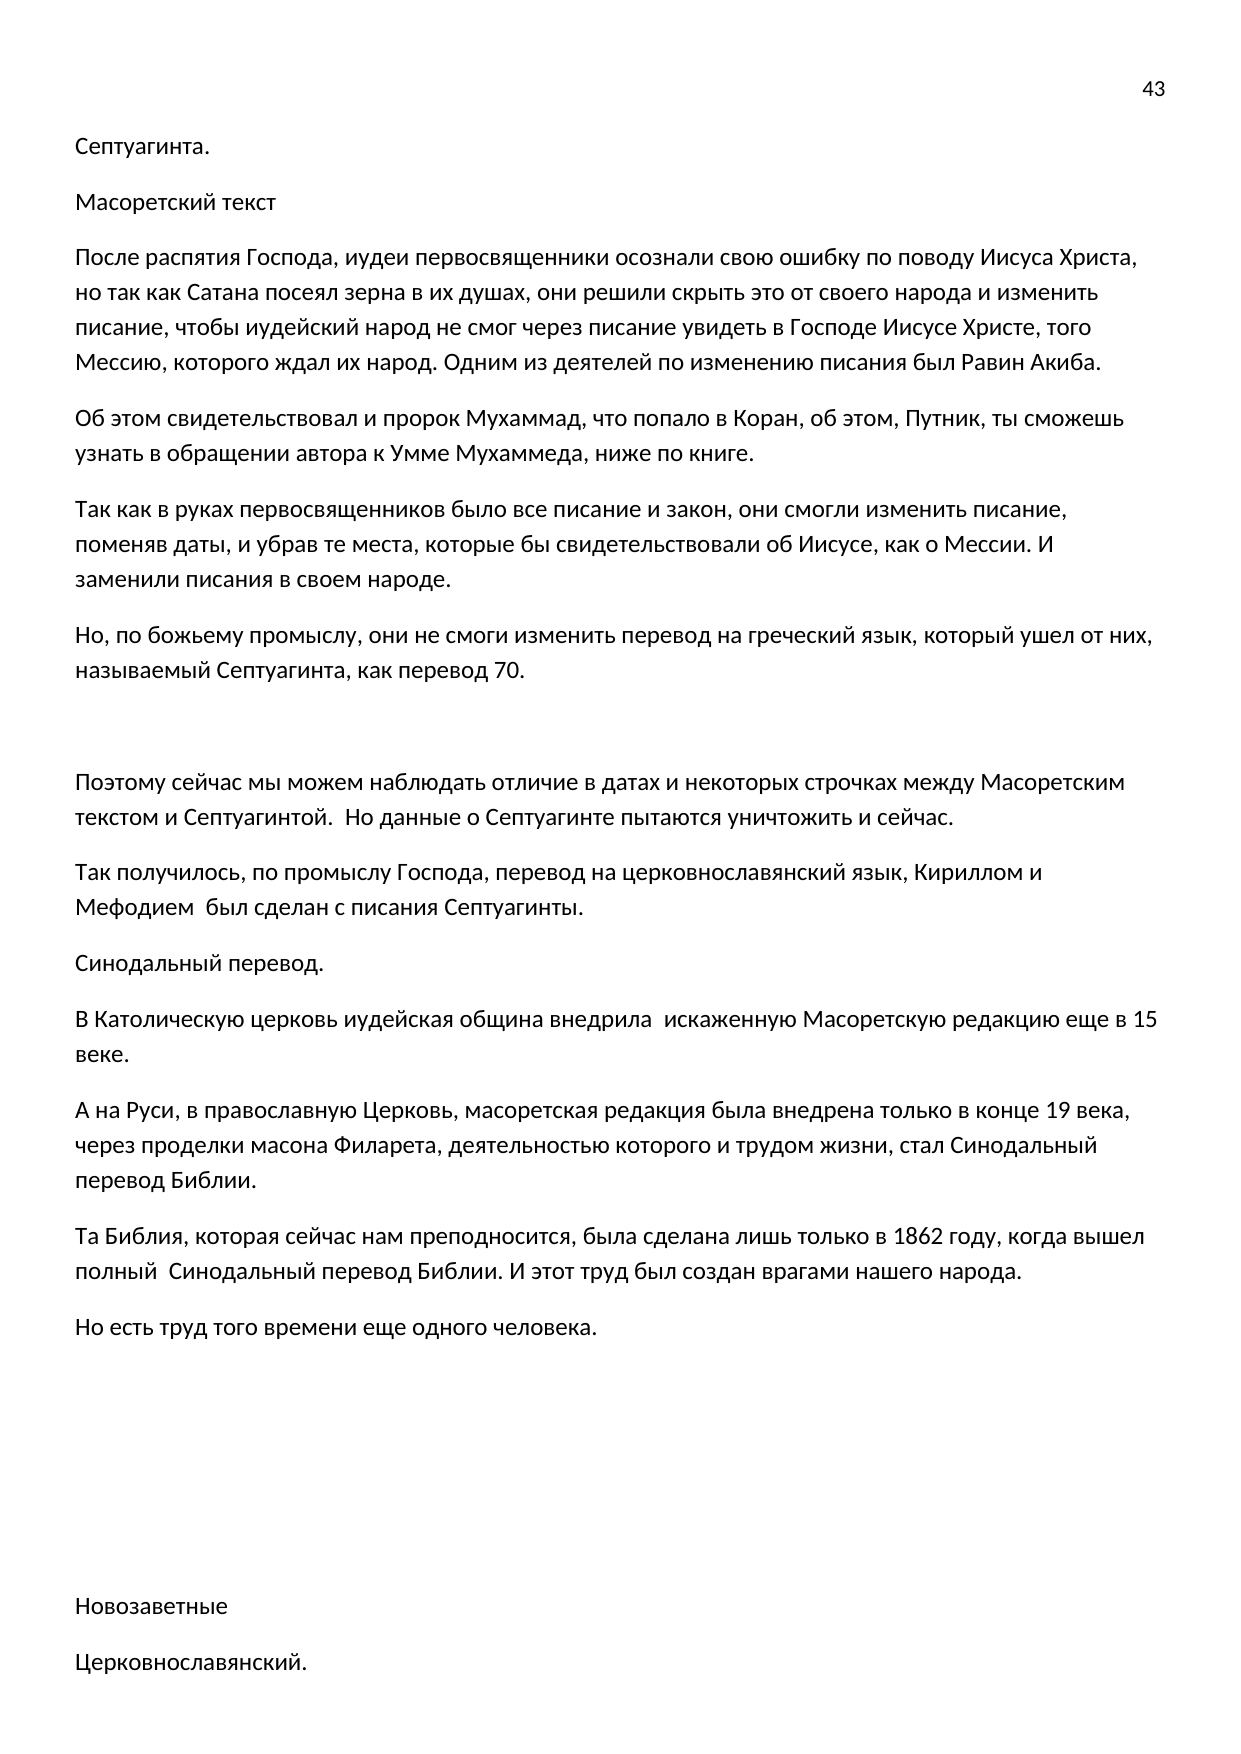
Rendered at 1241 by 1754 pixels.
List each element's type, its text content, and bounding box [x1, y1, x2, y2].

text Так как в руках первосвященников было все писание и закон, они смогли изменить писание, поменяв даты, и убрав те места, которые бы свидетельствовали об Иисусе, как о Мессии. И заменили писания в своем народе. [75, 493, 1165, 594]
text Об этом свидетельствовал и пророк Мухаммад, что попало в Коран, об этом, Путник, ты сможешь узнать в обращении автора к Умме Мухаммеда, ниже по книге. [75, 402, 1165, 468]
text После распятия Господа, иудеи первосвященники осознали свою ошибку по поводу Иисуса Христа, но так как Сатана посеял зерна в их душах, они решили скрыть это от своего народа и изменить писание, чтобы иудейский народ не смог через писание увидеть в Господе Иисусе Христе, того Мессию, которого ждал их народ. Одним из деятелей по изменению писания был Равин Акиба. [75, 241, 1165, 377]
text Новозаветные [75, 1590, 1165, 1620]
text Церковнославянский. [75, 1646, 1165, 1676]
text Та Библия, которая сейчас нам преподносится, была сделана лишь только в 1862 году, когда вышел полный Синодальный перевод Библии. И этот труд был создан врагами нашего народа. [75, 1220, 1165, 1285]
text Но, по божьему промыслу, они не смоги изменить перевод на греческий язык, который ушел от них, называемый Септуагинта, как перевод 70. [75, 619, 1165, 684]
text Поэтому сейчас мы можем наблюдать отличие в датах и некоторых строчках между Масоретским текстом и Септуагинтой. Но данные о Септуагинте пытаются уничтожить и сейчас. [75, 766, 1165, 831]
text Так получилось, по промыслу Господа, перевод на церковнославянский язык, Кириллом и Мефодием был сделан с писания Септуагинты. [75, 856, 1165, 922]
text Синодальный перевод. [75, 947, 1165, 978]
text Септуагинта. [75, 130, 1165, 160]
text А на Руси, в православную Церковь, масоретская редакция была внедрена только в конце 19 века, через проделки масона Филарета, деятельностью которого и трудом жизни, стал Синодальный перевод Библии. [75, 1094, 1165, 1194]
text В Католическую церковь иудейская община внедрила искаженную Масоретскую редакцию еще в 15 веке. [75, 1003, 1165, 1069]
text Масоретский текст [75, 186, 1165, 216]
text Но есть труд того времени еще одного человека. [75, 1311, 1165, 1341]
